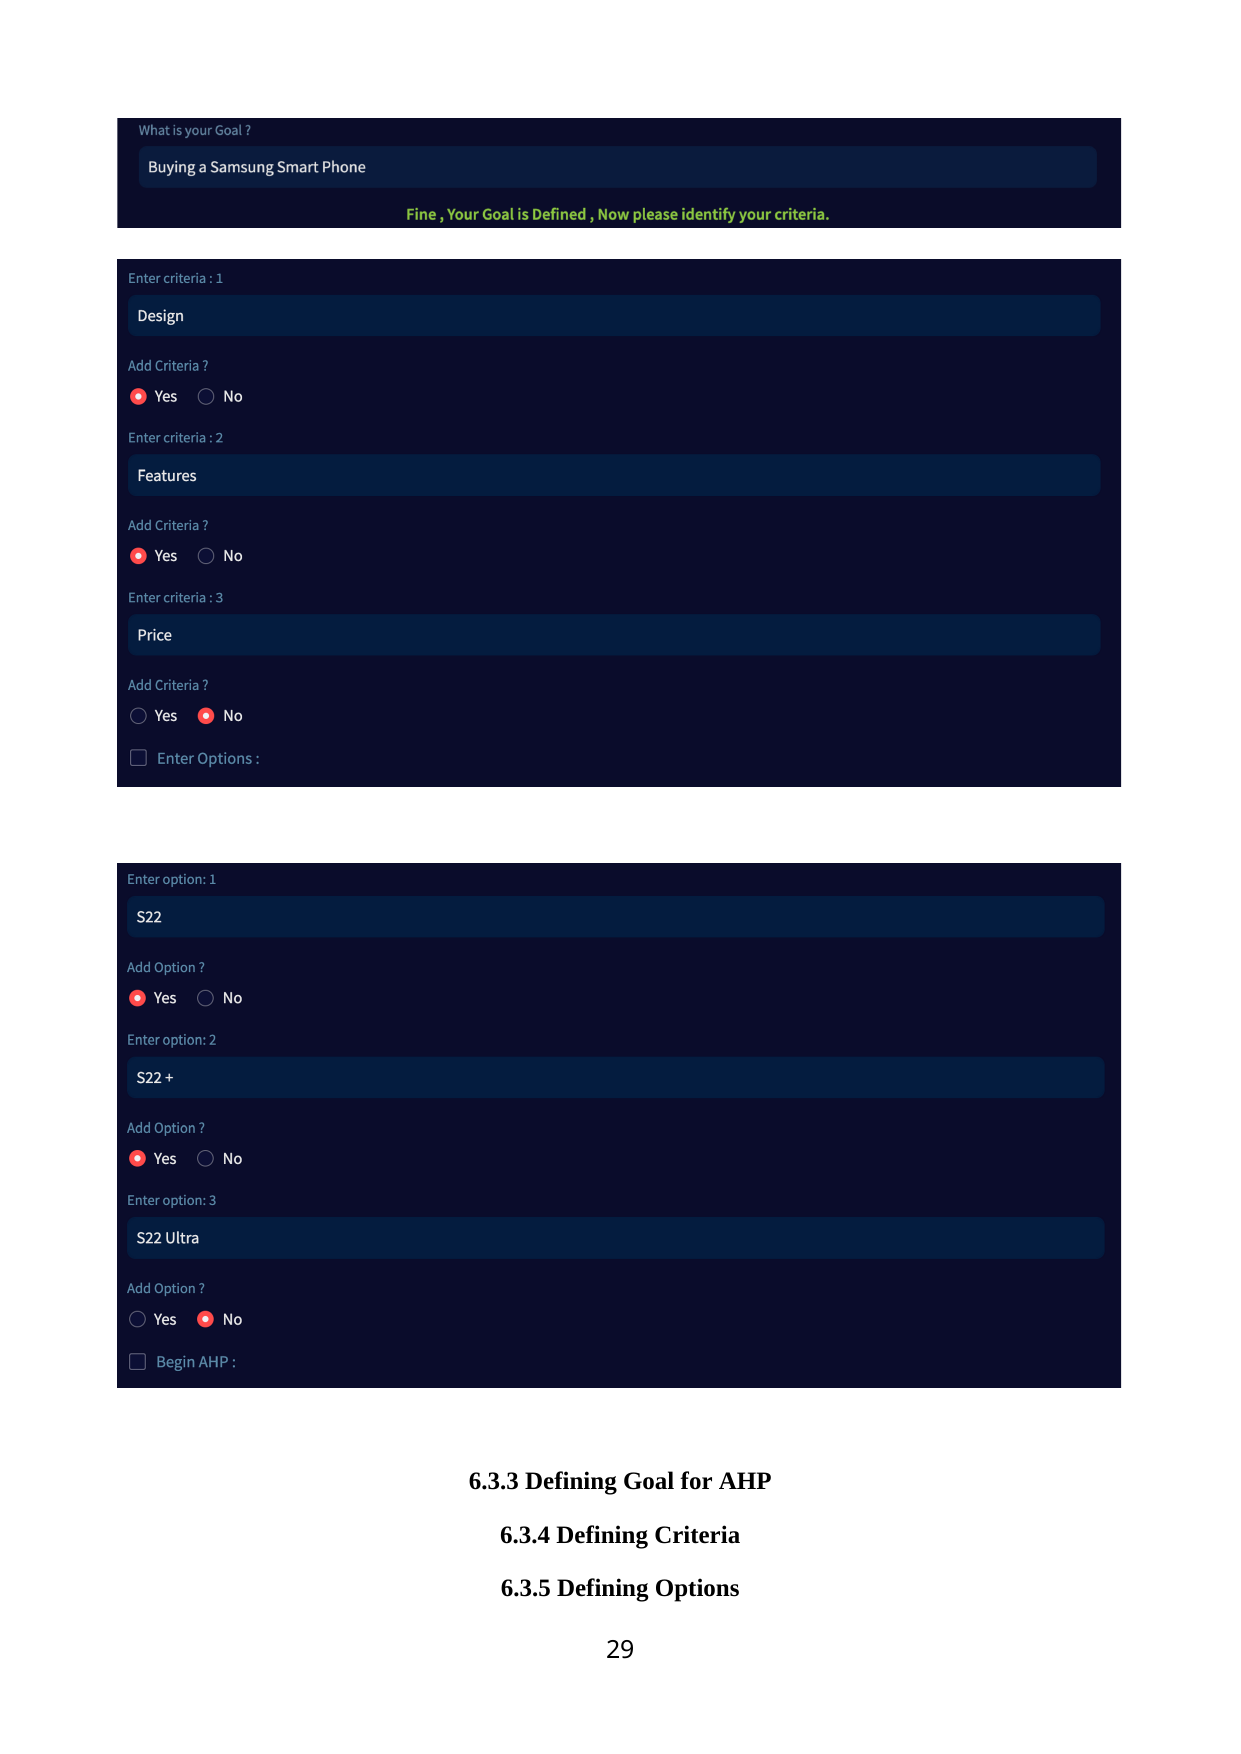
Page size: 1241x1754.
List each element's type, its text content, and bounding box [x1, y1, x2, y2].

text 6.3.5 Defining Options [118, 1573, 1122, 1602]
picture [117, 118, 1122, 228]
picture [117, 259, 1122, 787]
text 6.3.4 Defining Criteria [118, 1520, 1122, 1548]
picture [117, 863, 1122, 1388]
text 6.3.3 Defining Goal for AHP [118, 1466, 1122, 1495]
